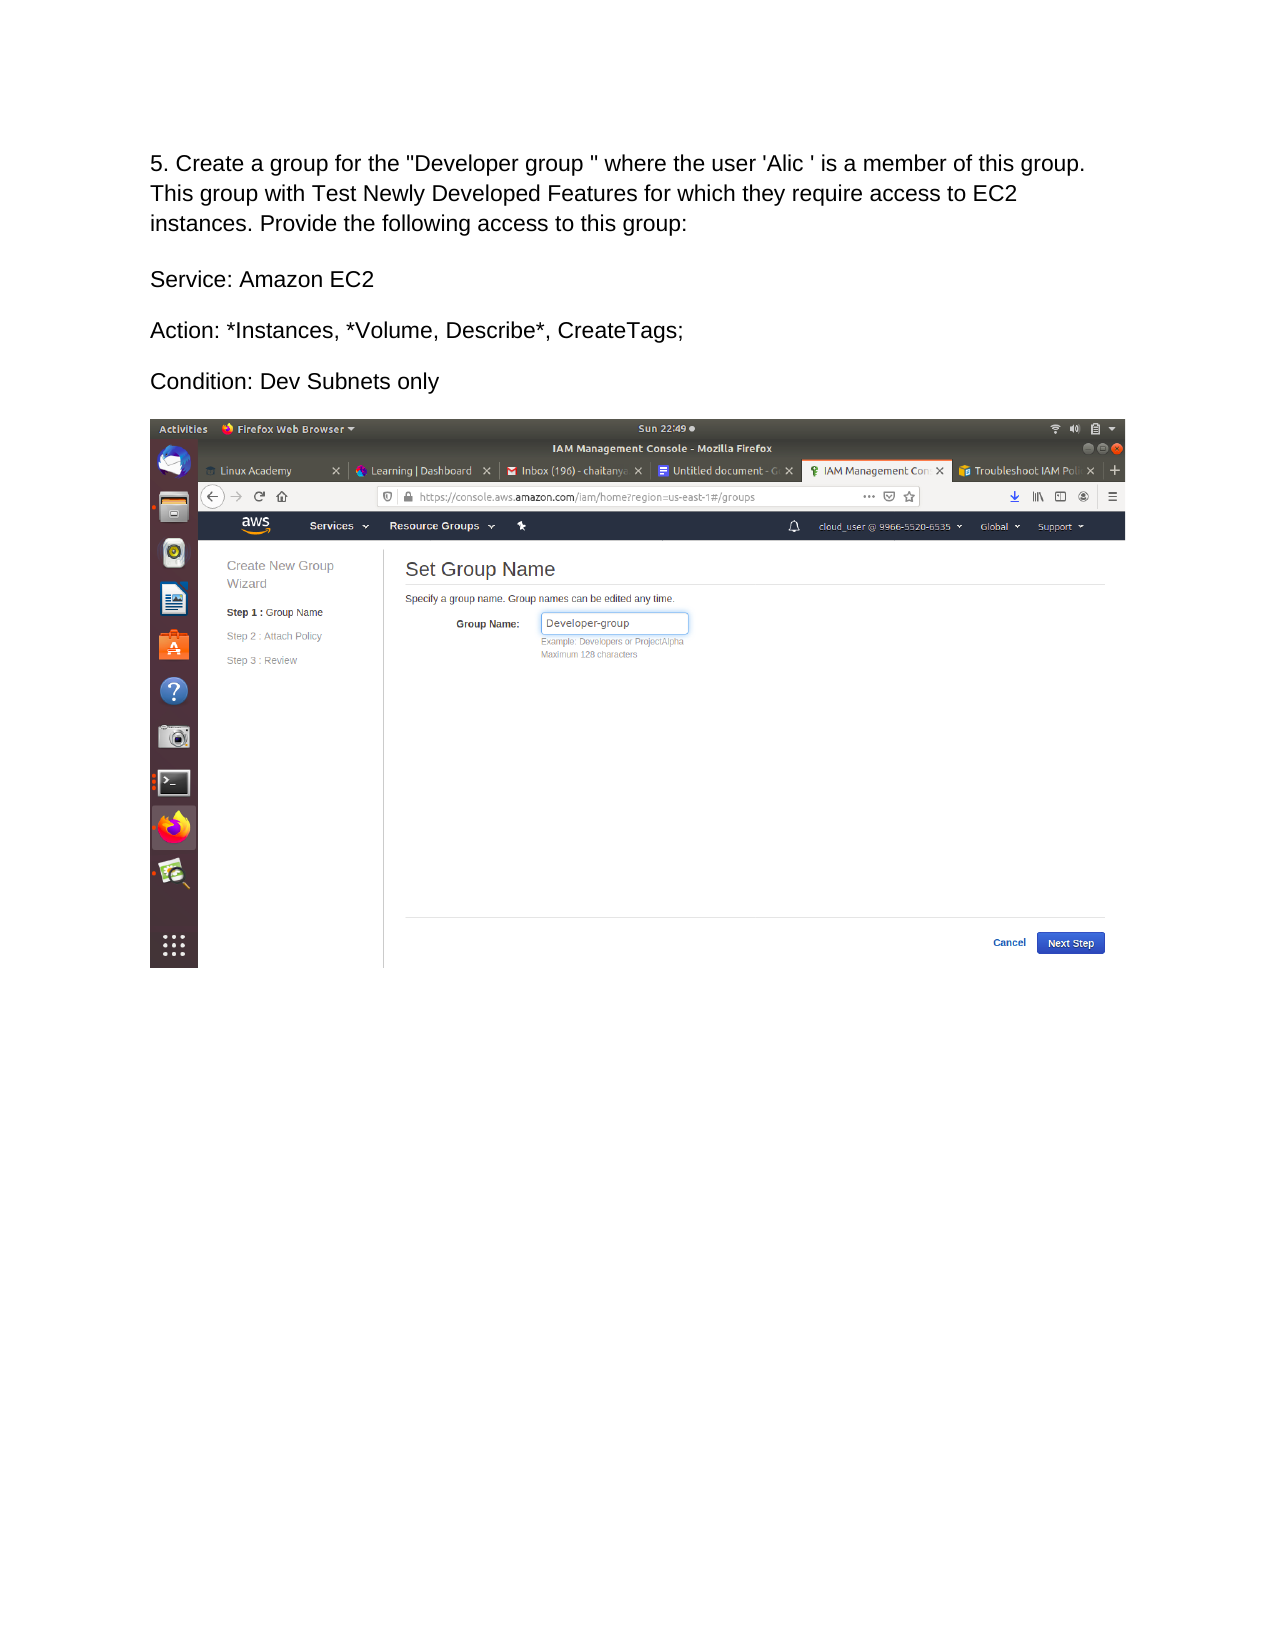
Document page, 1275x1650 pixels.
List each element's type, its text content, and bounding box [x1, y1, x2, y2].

text Action: *Instances, *Volume, Describe*, CreateTags; [150, 317, 1125, 343]
text Service: Amazon EC2 [150, 266, 1125, 292]
picture [150, 419, 1125, 968]
text 5. Create a group for the "Developer group " where the user 'Alic ' is a member of this group. This group with Test Newly Developed Features for which they require access to EC2 instances. Provide the following access to this group: [150, 150, 1125, 237]
text Condition: Dev Subnets only [150, 368, 1125, 395]
